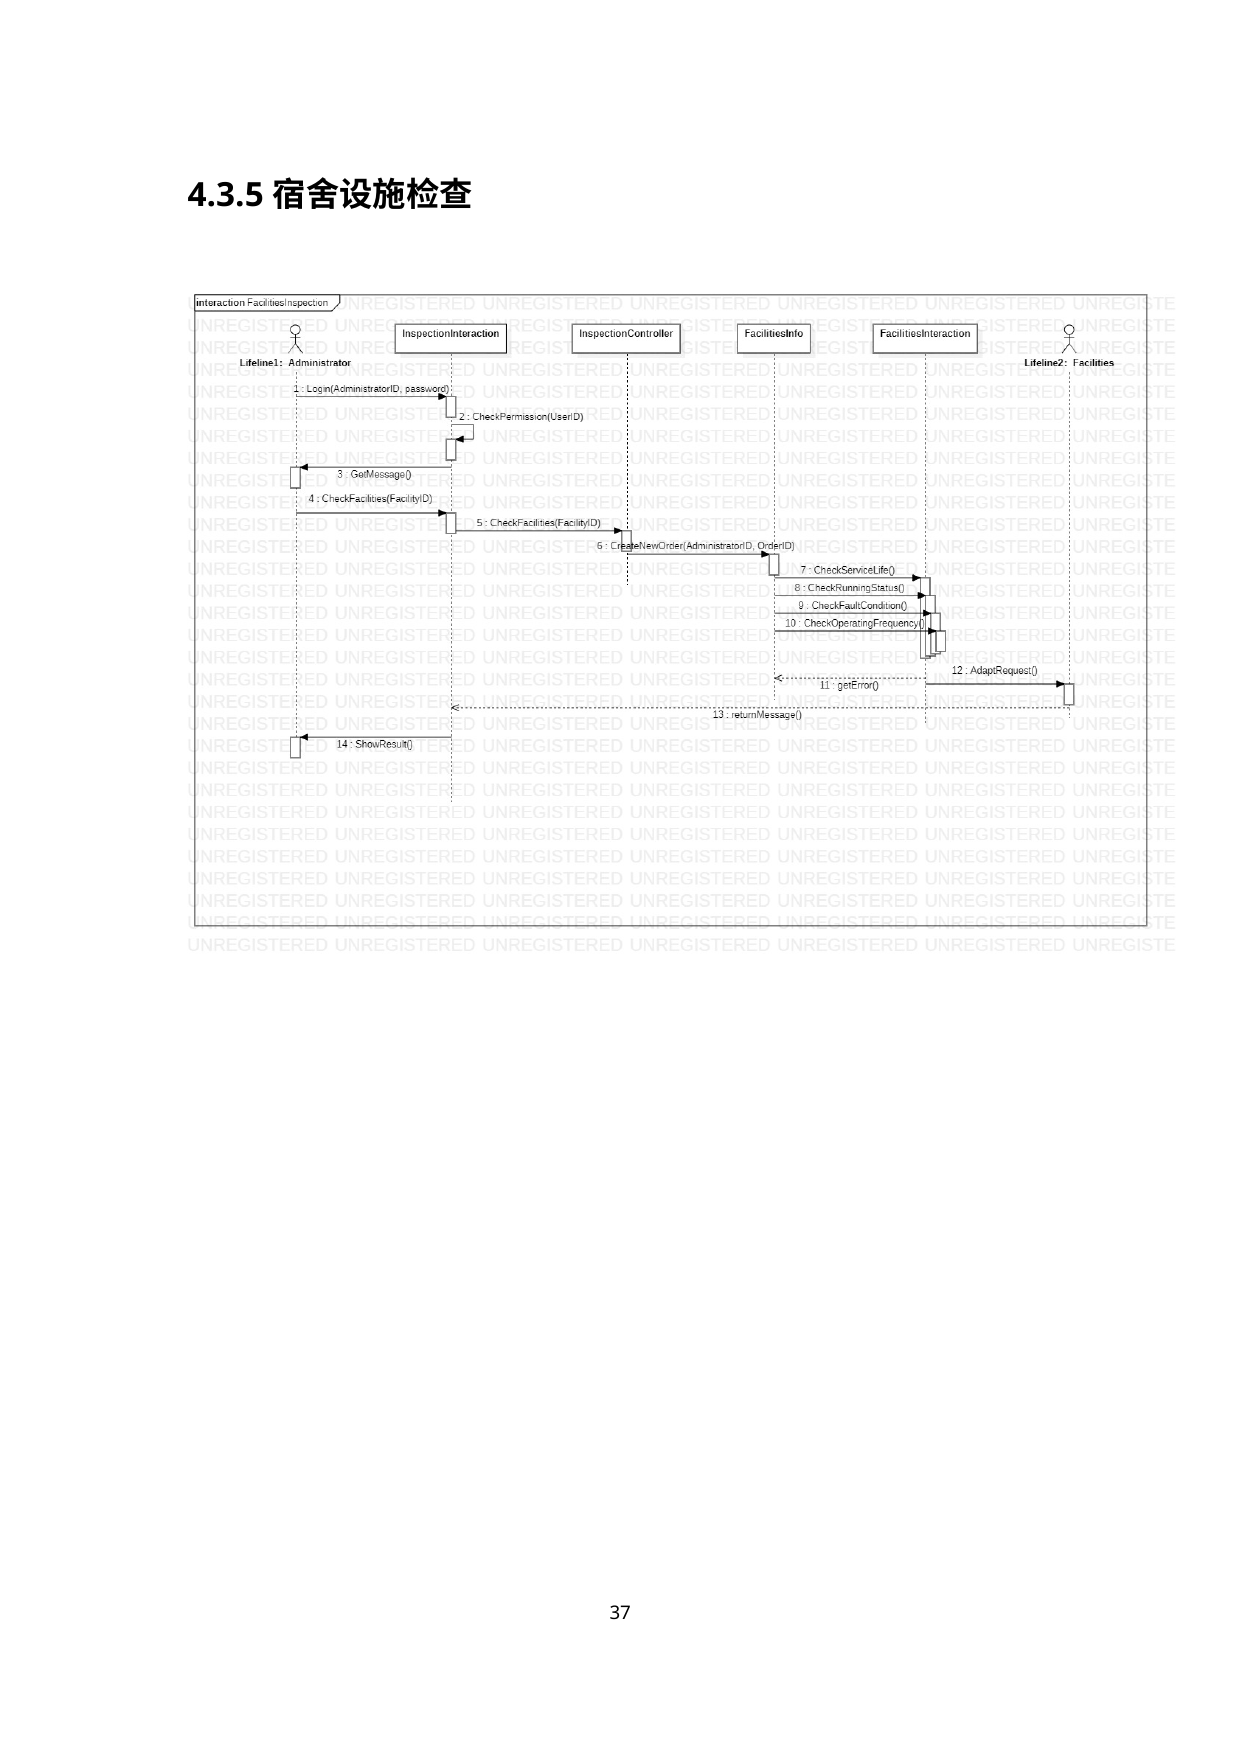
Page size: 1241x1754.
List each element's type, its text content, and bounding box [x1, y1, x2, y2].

subtitle 4.3.5 宿舍设施检查 [187, 160, 1053, 225]
picture [187, 287, 1176, 955]
